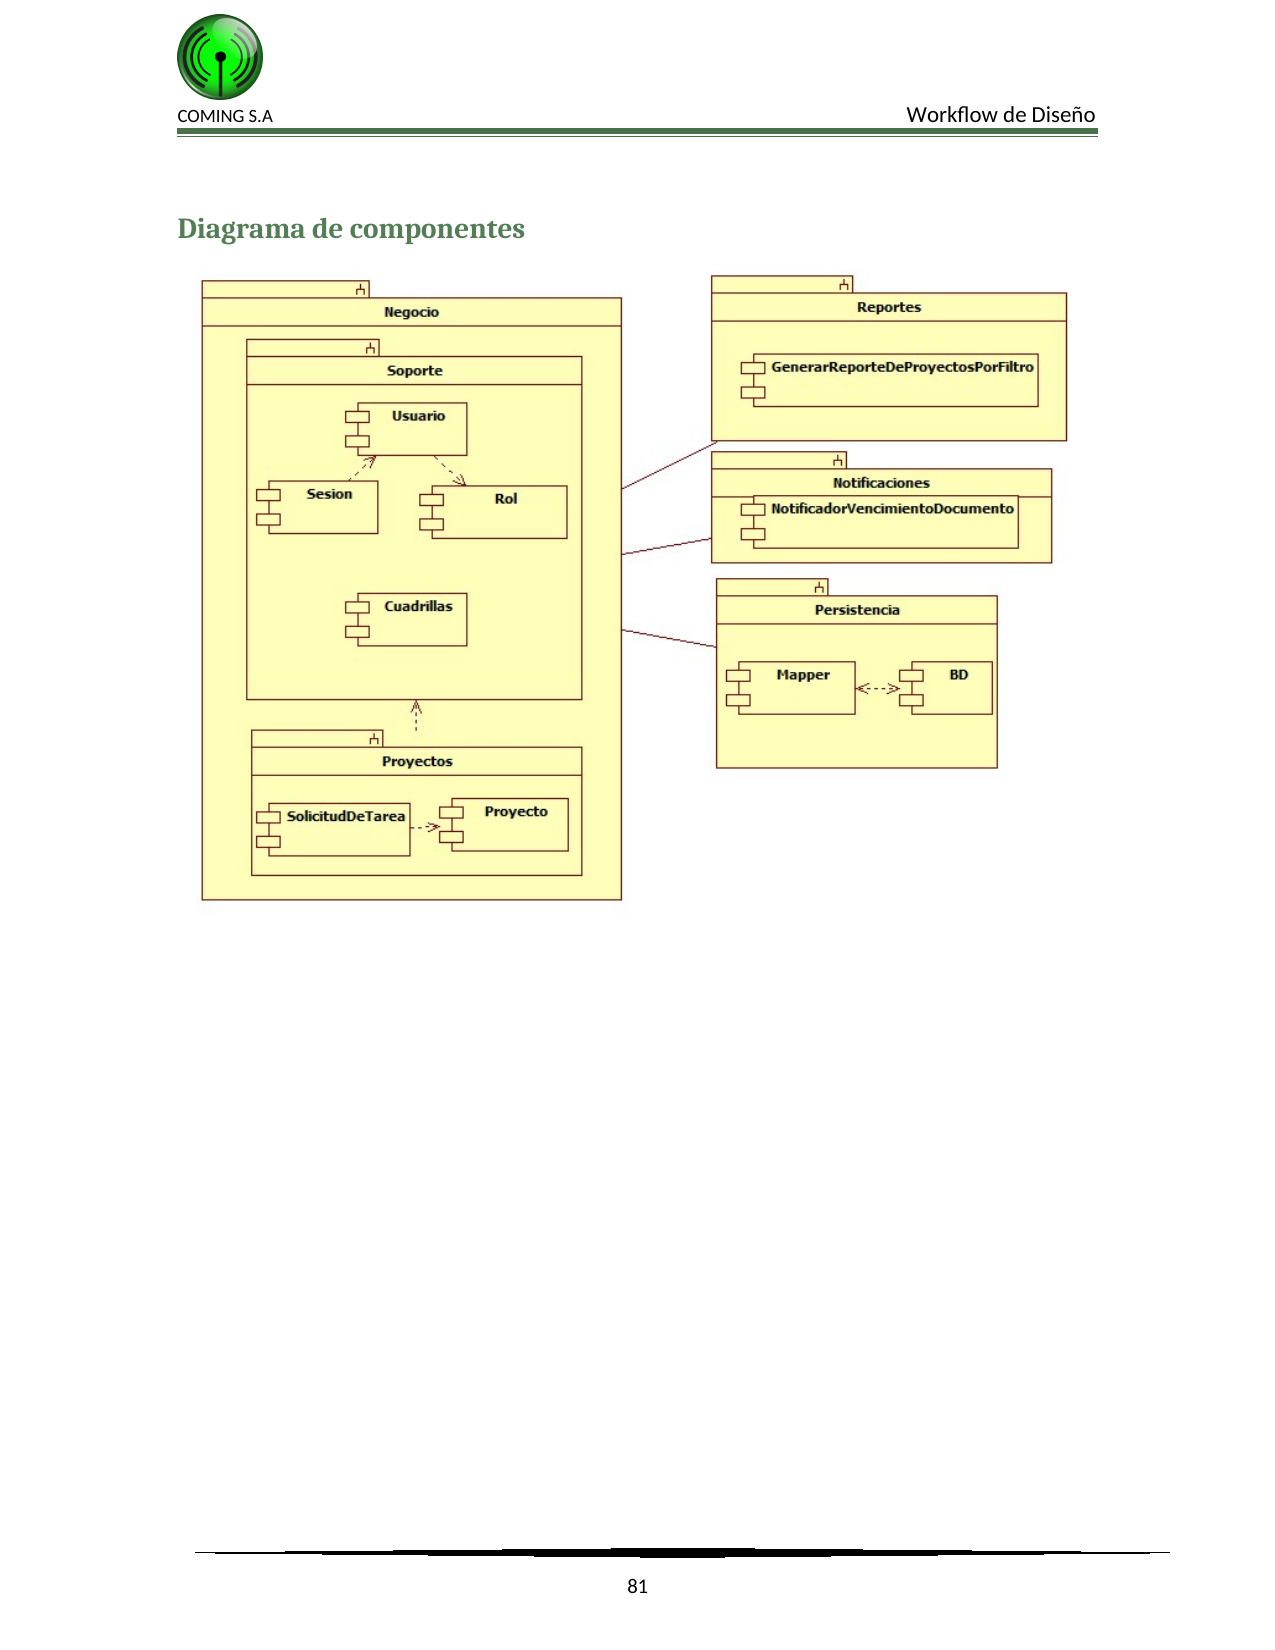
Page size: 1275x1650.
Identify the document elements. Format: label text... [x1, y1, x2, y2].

picture [177, 14, 263, 100]
picture [177, 251, 1092, 925]
subtitle Diagrama de componentes [177, 213, 1098, 246]
